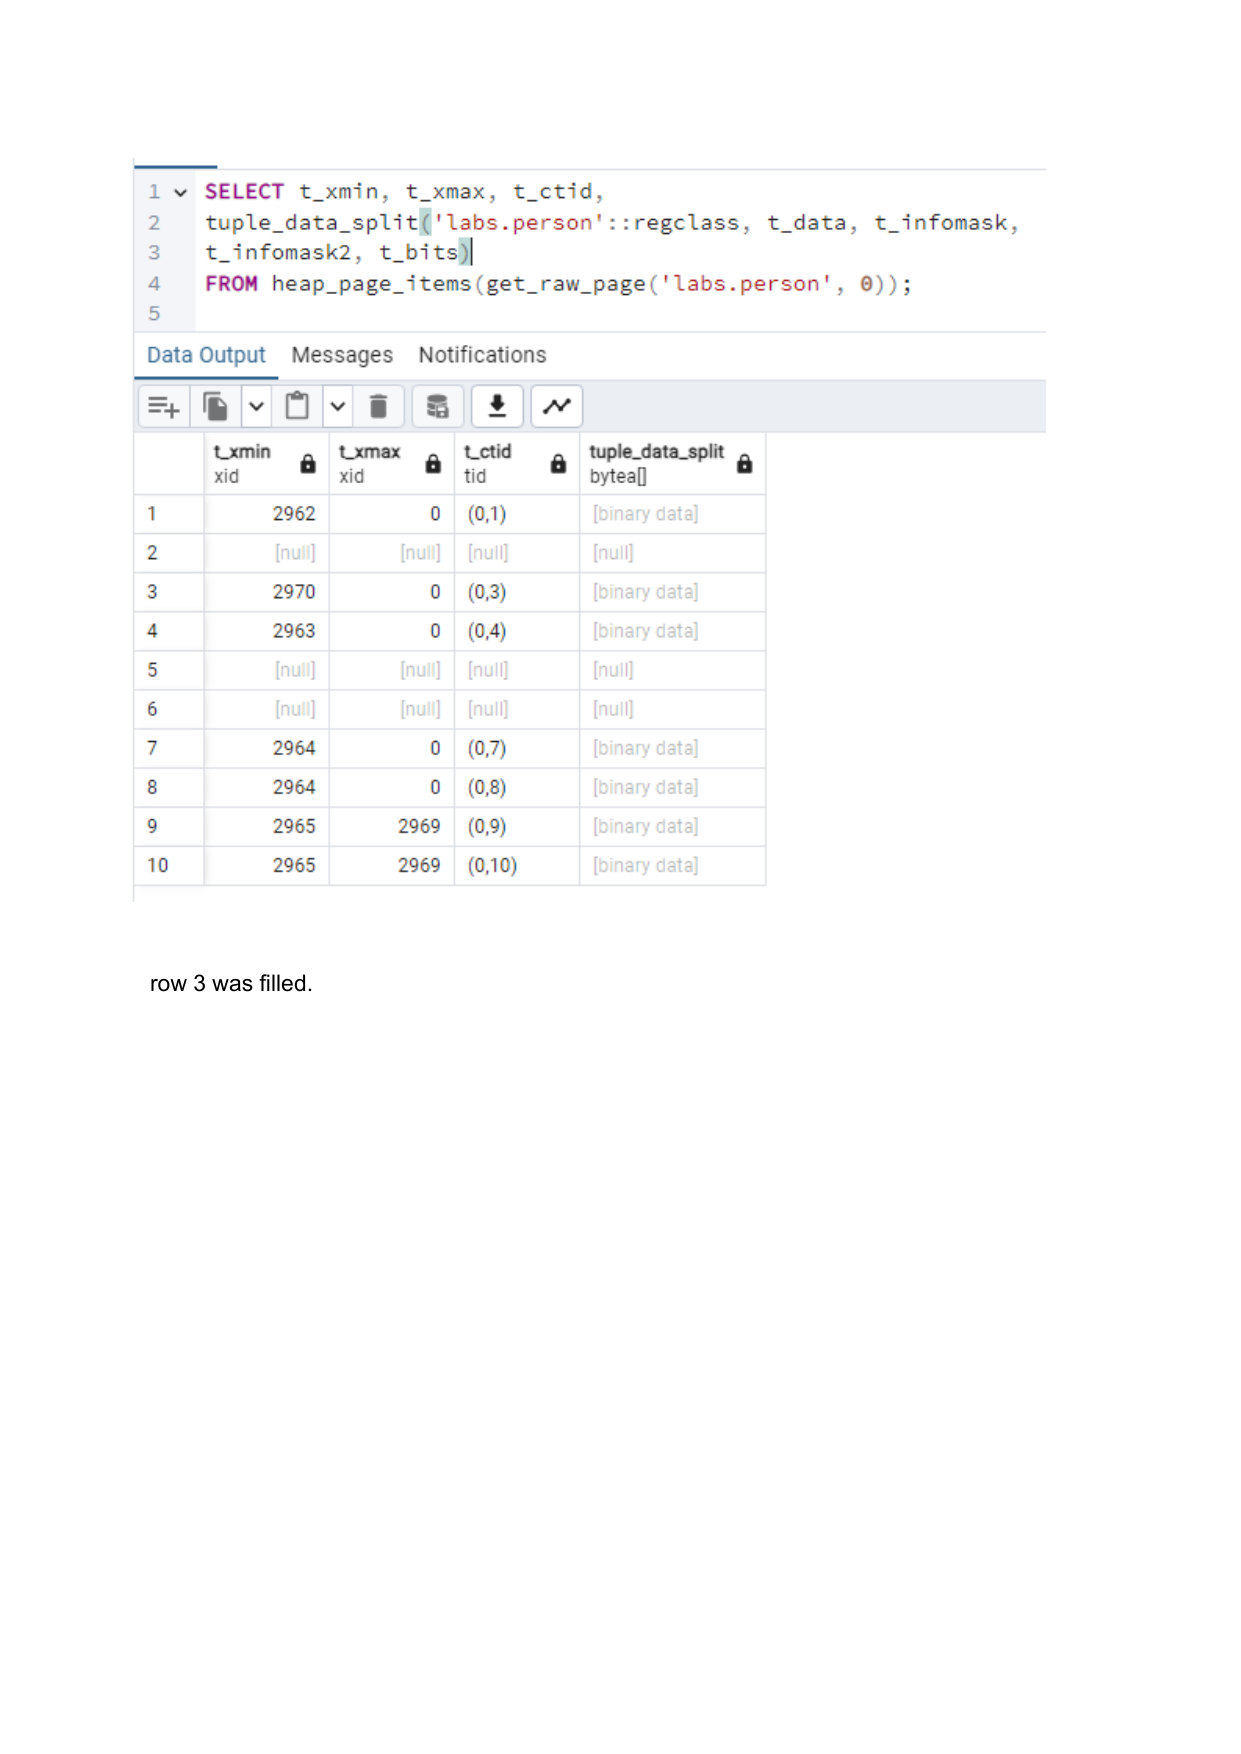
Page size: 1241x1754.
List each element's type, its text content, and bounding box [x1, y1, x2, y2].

picture [130, 158, 1047, 902]
text row 3 was filled. [150, 969, 1090, 996]
